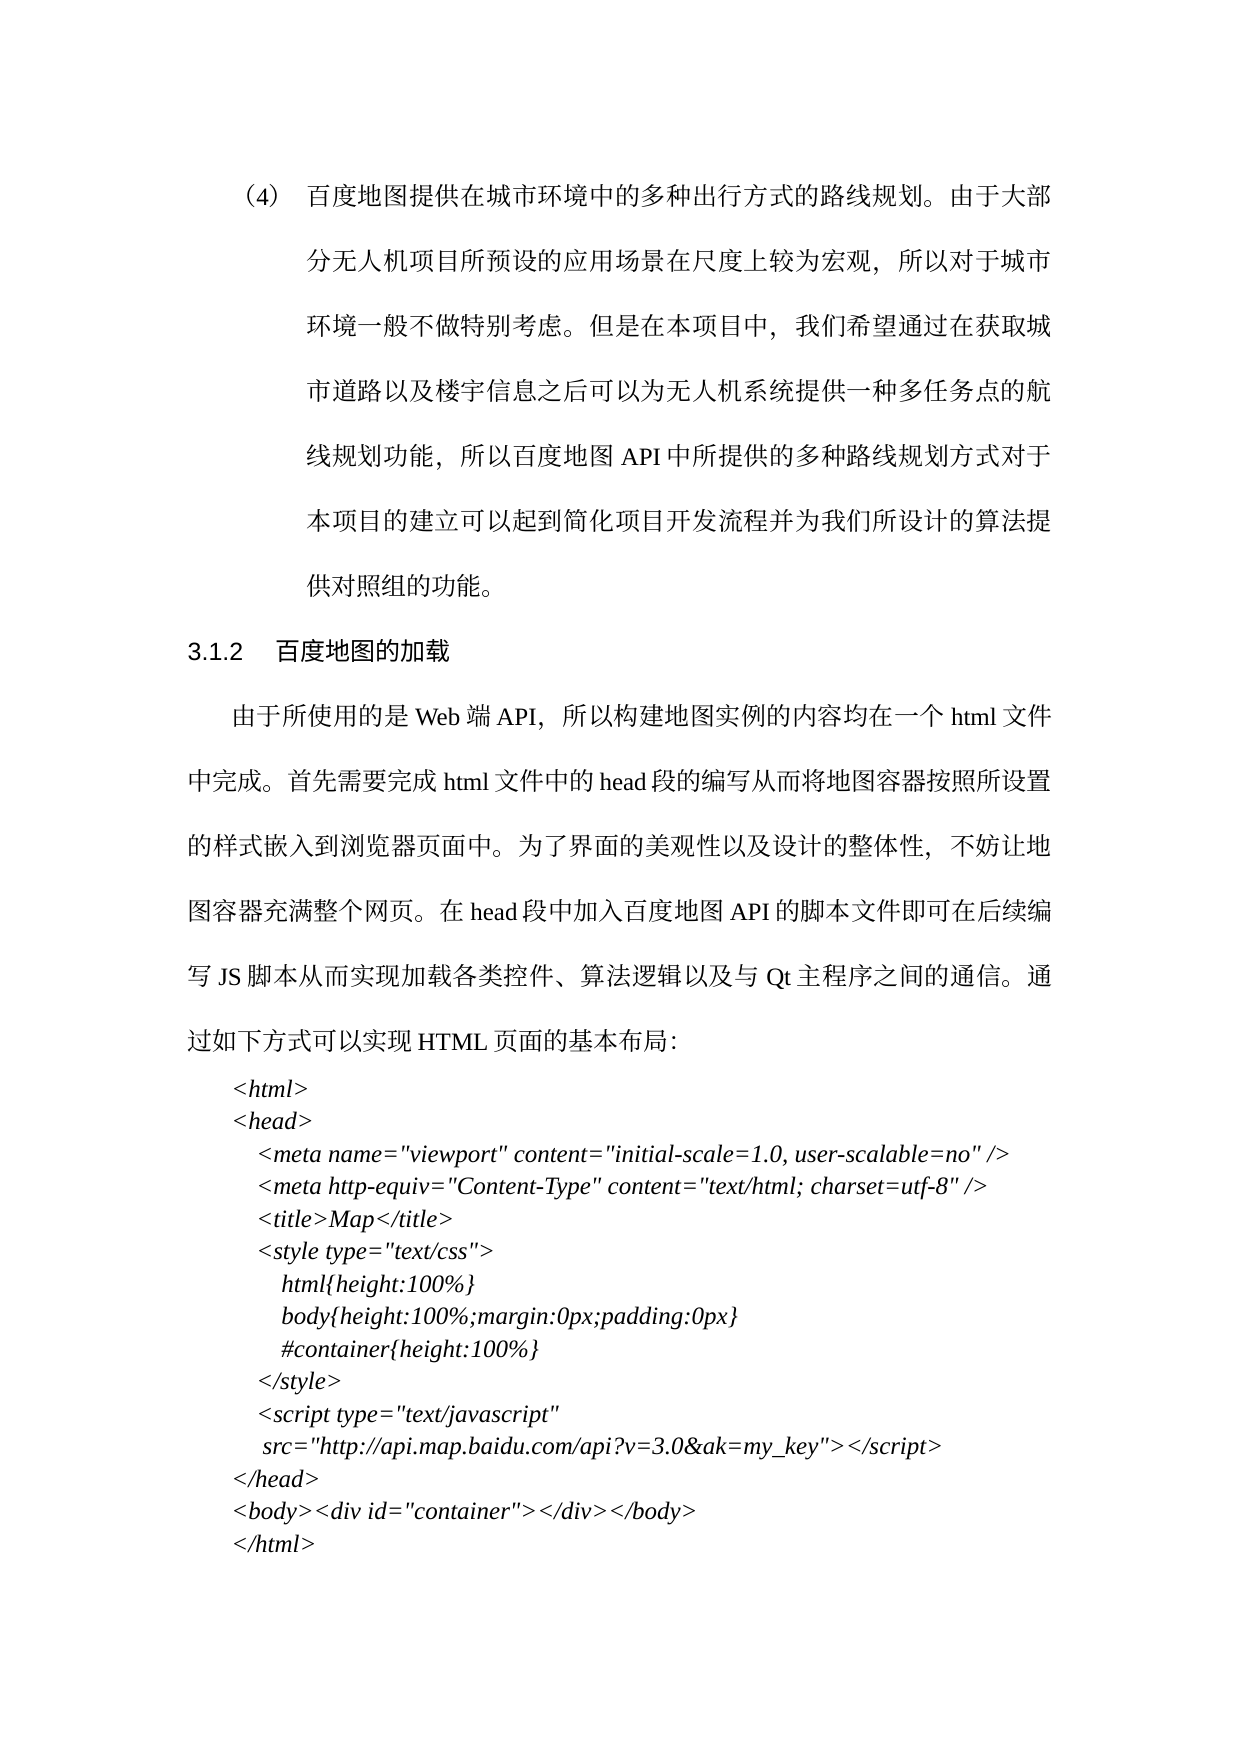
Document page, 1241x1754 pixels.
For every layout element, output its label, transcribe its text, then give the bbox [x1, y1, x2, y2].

text <script type="text/javascript" [187, 1397, 1053, 1429]
text body{height:100%;margin:0px;padding:0px} [187, 1299, 1053, 1332]
text <style type="text/css"> [187, 1234, 1053, 1267]
text <meta name="viewport" content="initial-scale=1.0, user-scalable=no" /> [187, 1137, 1053, 1169]
text html{height:100%} [187, 1267, 1053, 1299]
list 百度地图的加载 [187, 617, 1053, 682]
text </head> [187, 1462, 1053, 1494]
text <meta http-equiv="Content-Type" content="text/html; charset=utf-8" /> [187, 1169, 1053, 1202]
text src="http://api.map.baidu.com/api?v=3.0&ak=my_key"></script> [187, 1429, 1053, 1462]
text <head> [187, 1104, 1053, 1137]
text </html> [187, 1527, 1053, 1559]
text <title>Map</title> [187, 1202, 1053, 1234]
list 百度地图提供在城市环境中的多种出行方式的路线规划。由于大部分无人机项目所预设的应用场景在尺度上较为宏观，所以对于城市环境一般不做特别考虑。但是在本项目中，我们希望通过在获取城市道路以及楼宇信息之后可以为无人机系统提供一种多任务点的航线规划功能，所以百度地图API中所提供的多种路线规划方式对于本项目的建立可以起到简化项目开发流程并为我们所设计的算法提供对照组的功能。 [231, 162, 1053, 617]
text #container{height:100%} [187, 1332, 1053, 1364]
text </style> [187, 1364, 1053, 1397]
text <body><div id="container"></div></body> [187, 1494, 1053, 1527]
text 由于所使用的是Web端API，所以构建地图实例的内容均在一个html文件中完成。首先需要完成html文件中的head段的编写从而将地图容器按照所设置的样式嵌入到浏览器页面中。为了界面的美观性以及设计的整体性，不妨让地图容器充满整个网页。在head段中加入百度地图API的脚本文件即可在后续编写JS脚本从而实现加载各类控件、算法逻辑以及与Qt主程序之间的通信。通过如下方式可以实现HTML页面的基本布局： [187, 682, 1053, 1072]
text <html> [187, 1072, 1053, 1104]
